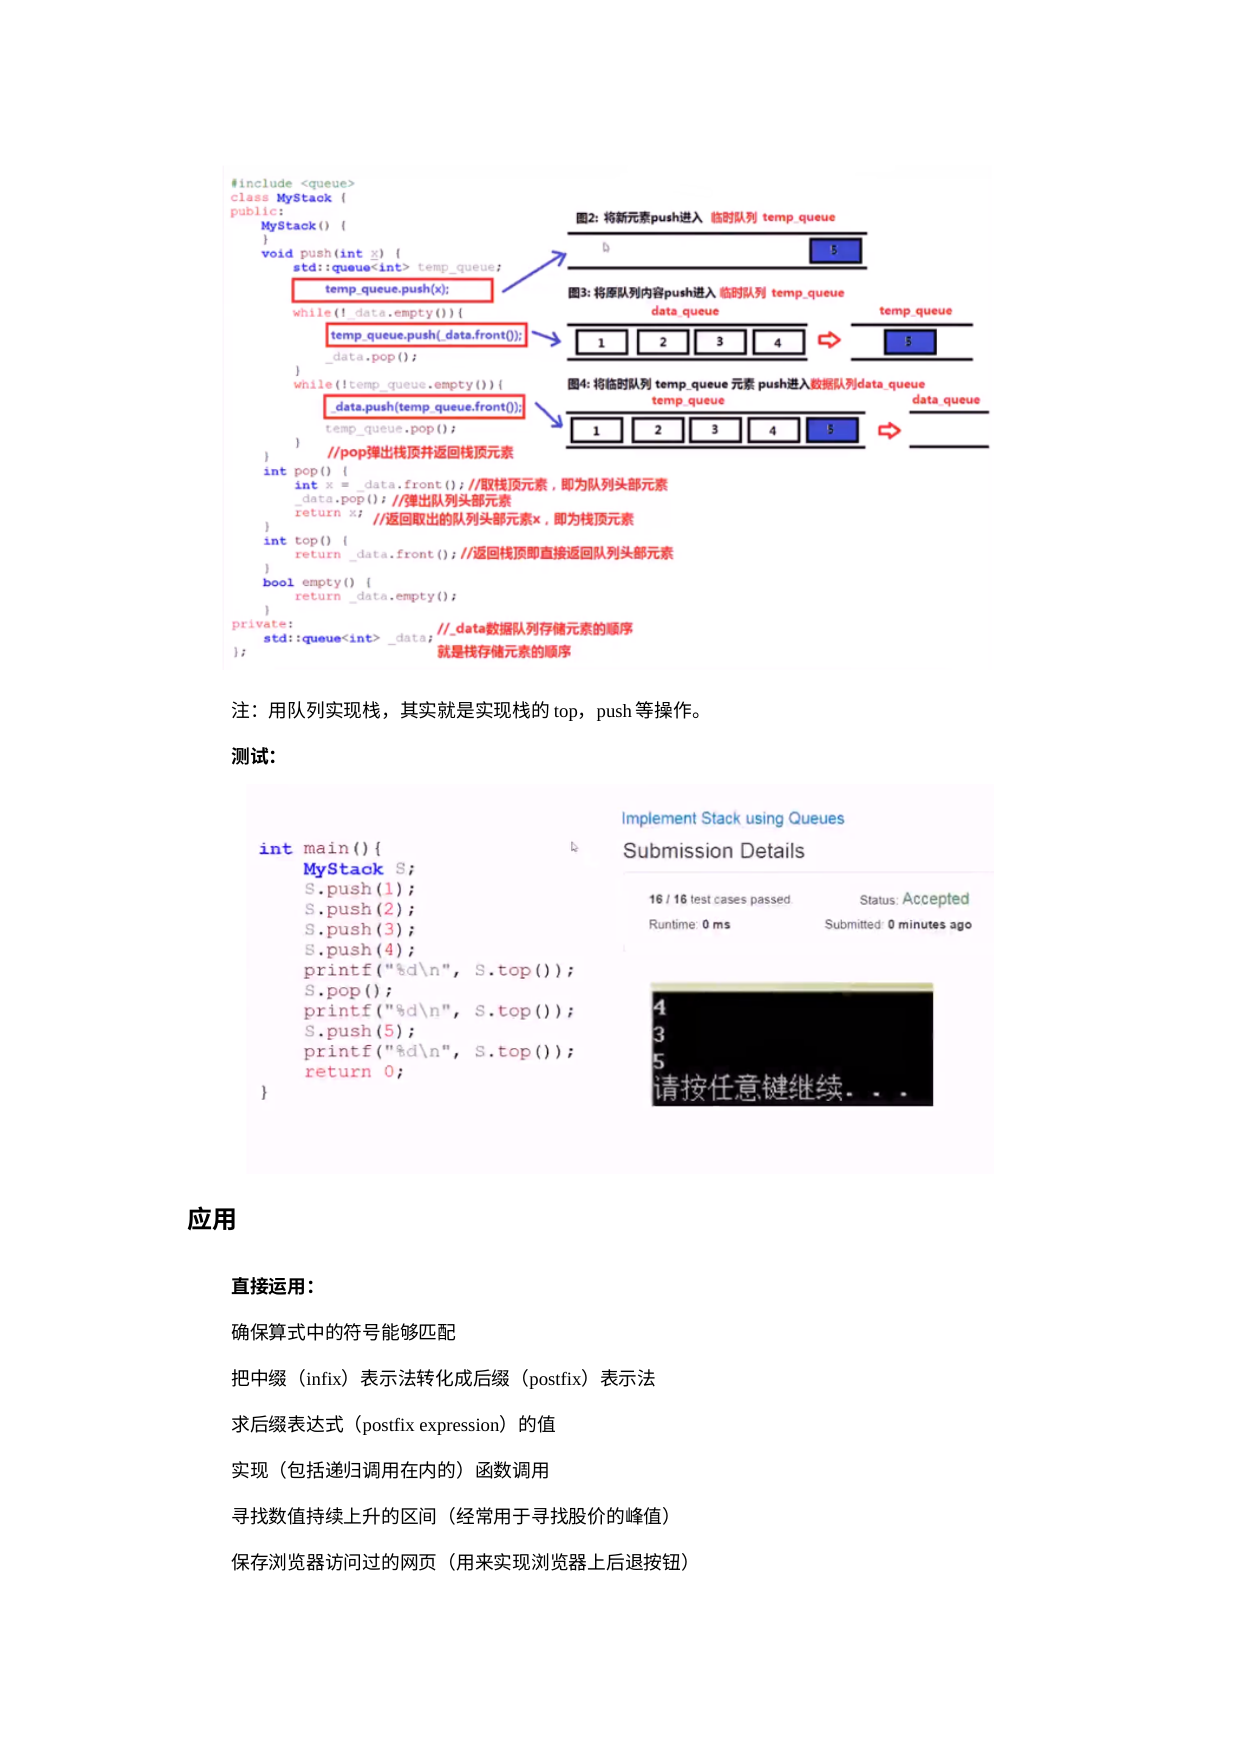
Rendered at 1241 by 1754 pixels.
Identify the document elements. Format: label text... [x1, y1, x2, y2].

text 把中缀（infix）表示法转化成后缀（postfix）表示法 [187, 1361, 1053, 1393]
picture [246, 784, 994, 1174]
text 测试： [187, 739, 1053, 771]
text 注：用队列实现栈，其实就是实现栈的top，push等操作。 [187, 693, 1053, 725]
text 保存浏览器访问过的网页（用来实现浏览器上后退按钮） [187, 1545, 1053, 1577]
text 求后缀表达式（postfix expression）的值 [187, 1407, 1053, 1439]
text 实现（包括递归调用在内的）函数调用 [187, 1453, 1053, 1485]
text 寻找数值持续上升的区间（经常用于寻找股价的峰值） [187, 1499, 1053, 1531]
subtitle 应用 [187, 1186, 1053, 1251]
text 确保算式中的符号能够匹配 [187, 1315, 1053, 1347]
text 直接运用： [187, 1269, 1053, 1301]
picture [218, 162, 1022, 670]
